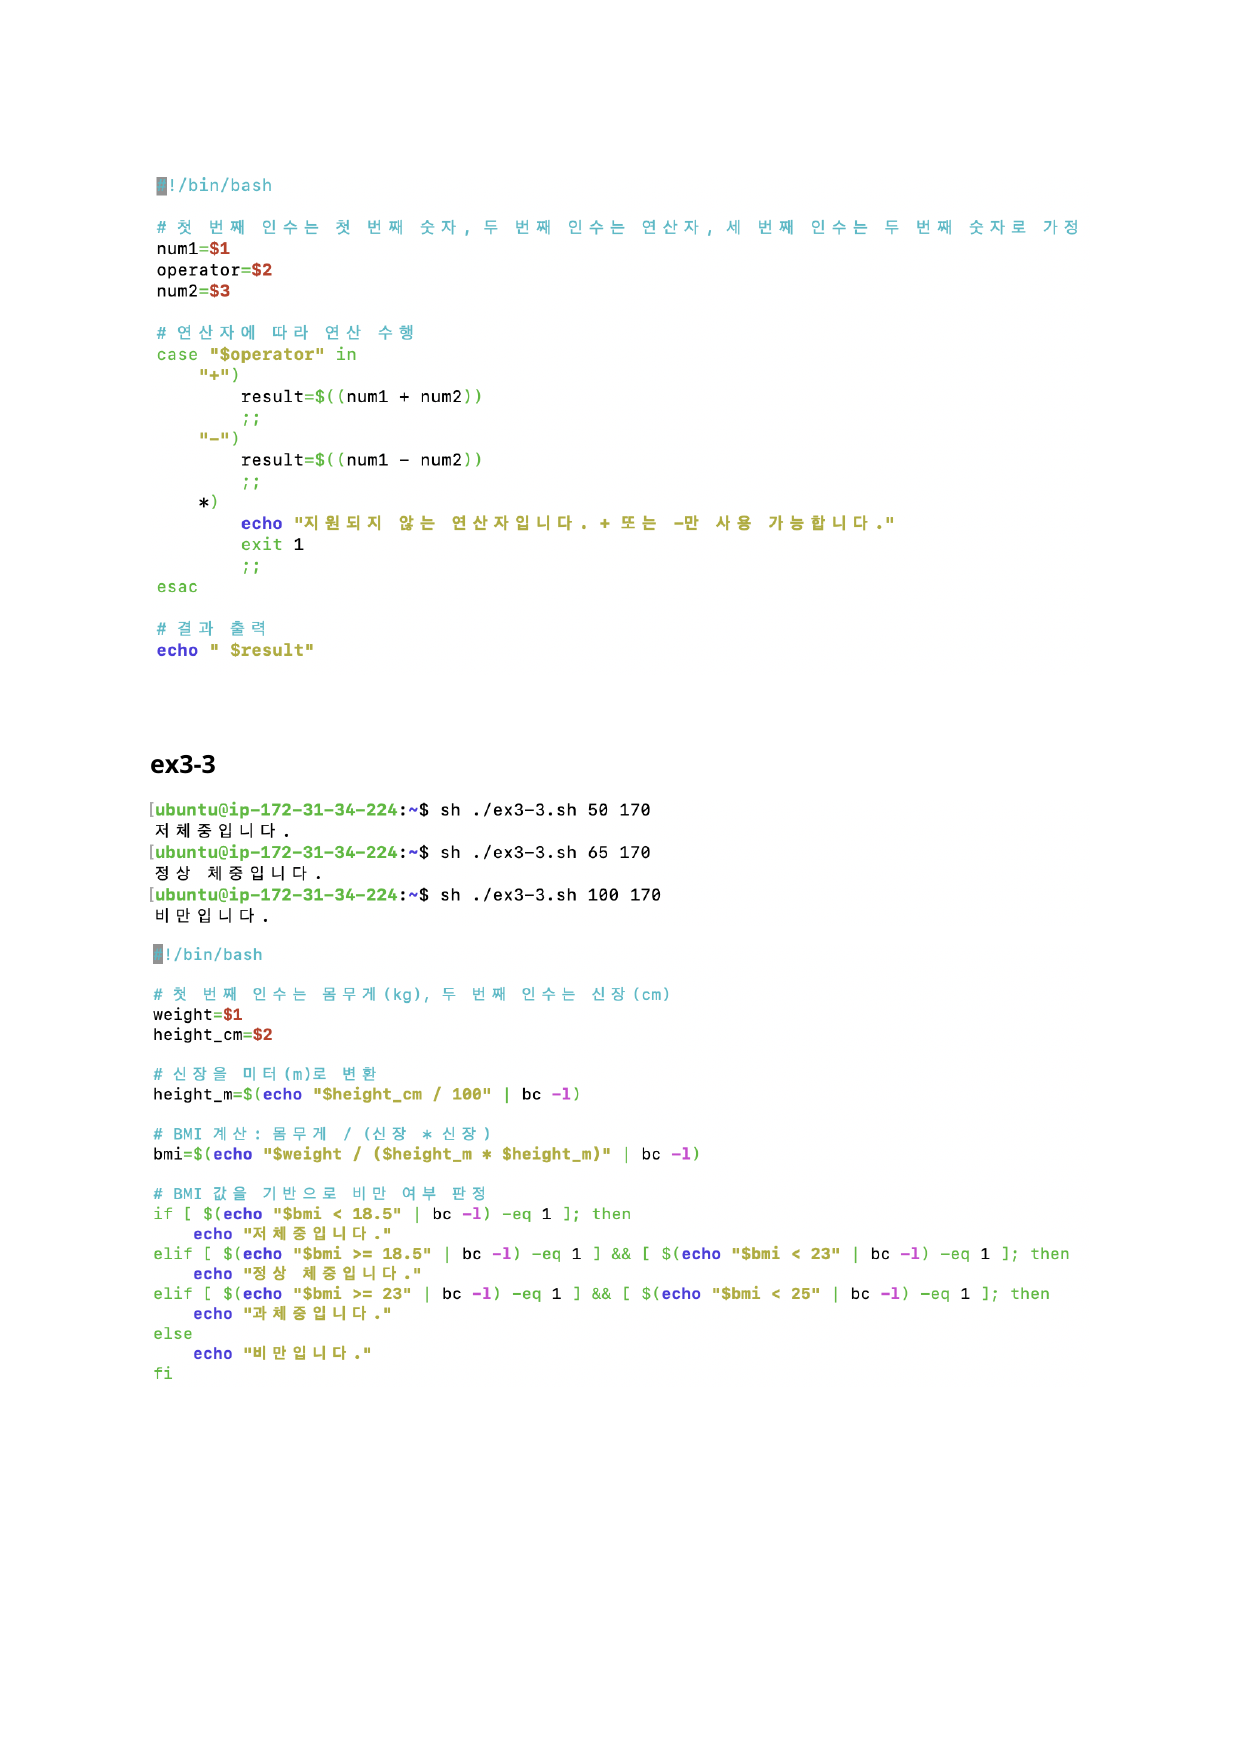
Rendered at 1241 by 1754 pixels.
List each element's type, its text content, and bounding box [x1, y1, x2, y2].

picture [150, 944, 1091, 1387]
picture [150, 800, 1091, 926]
picture [150, 177, 1091, 675]
text ex3-3 [150, 747, 1090, 781]
